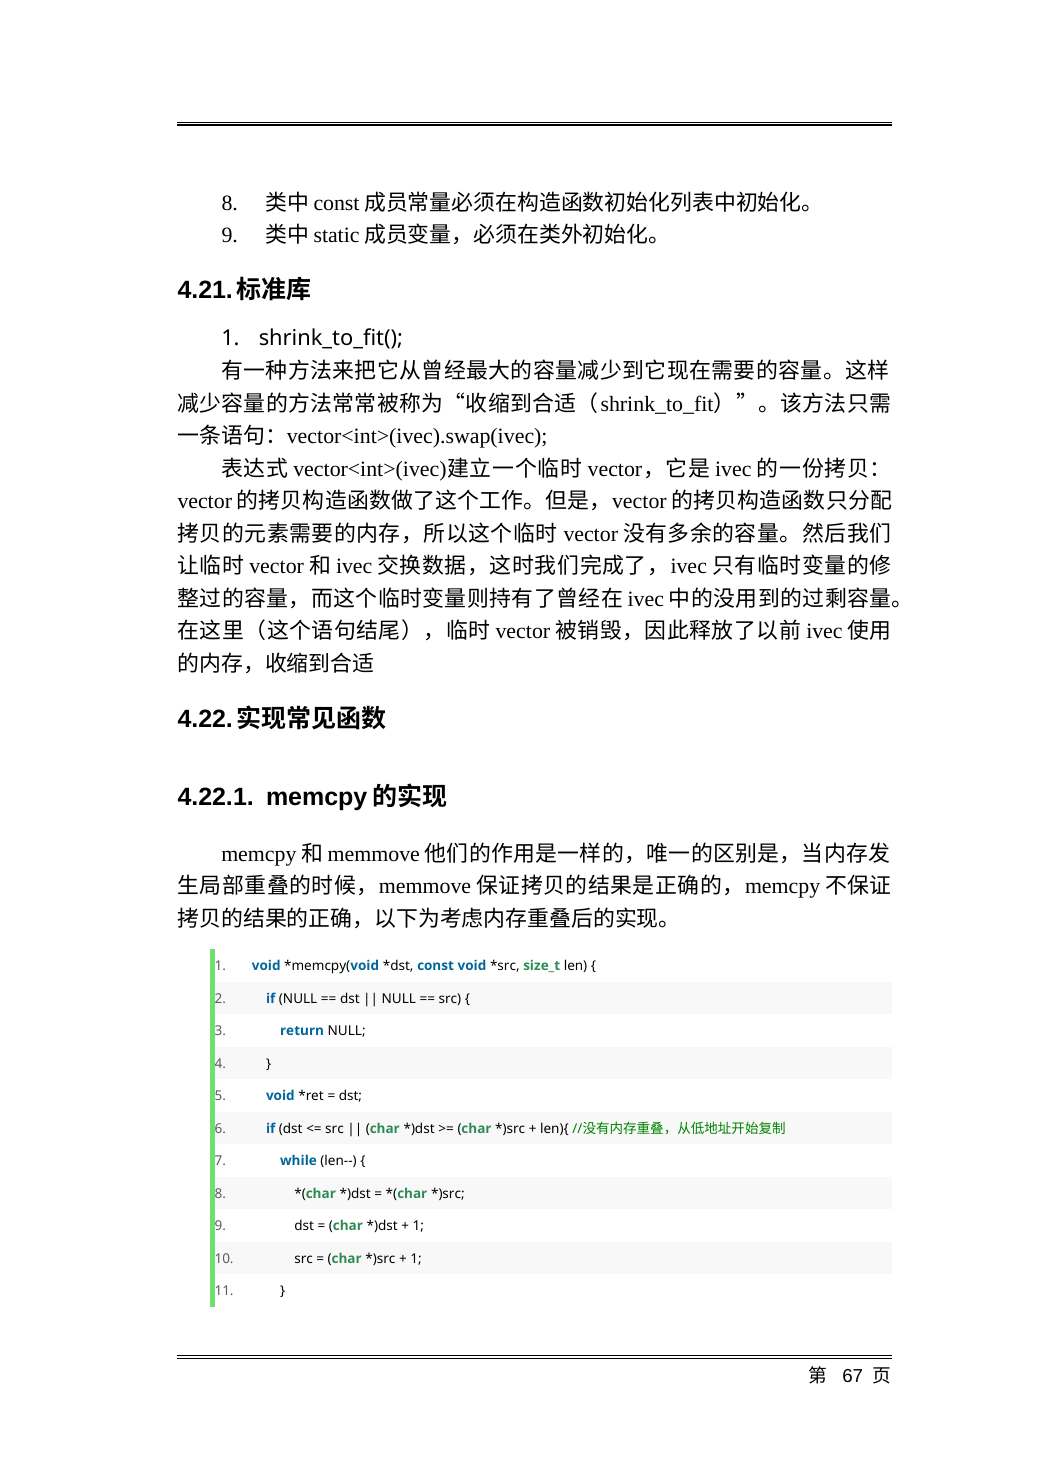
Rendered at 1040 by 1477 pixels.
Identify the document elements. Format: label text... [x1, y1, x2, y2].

list if (NULL == dst || NULL == src) { [215, 982, 892, 1014]
list } [215, 1047, 892, 1079]
list 类中const成员常量必须在构造函数初始化列表中初始化。 [221, 184, 892, 217]
list shrink_to_fit(); [221, 321, 892, 353]
list void *memcpy(void *dst, const void *src, size_t len) { [215, 949, 892, 982]
list while (len--) { [215, 1144, 892, 1177]
subtitle 标准库 [177, 256, 892, 321]
list 类中static成员变量，必须在类外初始化。 [221, 217, 892, 249]
text 表达式vector<int>(ivec)建立一个临时vector，它是ivec的一份拷贝：vector的拷贝构造函数做了这个工作。但是，vector的拷贝构造函数只分配拷贝的元素需要的内存，所以这个临时vector没有多余的容量。然后我们让临时vector和ivec交换数据，这时我们完成了，ivec只有临时变量的修整过的容量，而这个临时变量则持有了曾经在ivec中的没用到的过剩容量。在这里（这个语句结尾），临时vector被销毁，因此释放了以前ivec使用的内存，收缩到合适 [177, 451, 892, 678]
list dst = (char *)dst + 1; [215, 1209, 892, 1242]
list return NULL; [215, 1014, 892, 1047]
list if (dst <= src || (char *)dst >= (char *)src + len){ //没有内存重叠，从低地址开始复制 [215, 1112, 892, 1144]
text memcpy和memmove他们的作用是一样的，唯一的区别是，当内存发生局部重叠的时候，memmove保证拷贝的结果是正确的，memcpy不保证拷贝的结果的正确，以下为考虑内存重叠后的实现。 [177, 835, 892, 933]
subtitle 实现常见函数 [177, 684, 892, 749]
list void *ret = dst; [215, 1079, 892, 1112]
text 有一种方法来把它从曾经最大的容量减少到它现在需要的容量。这样减少容量的方法常常被称为“收缩到合适（shrink_to_fit）”。该方法只需一条语句：vector<int>(ivec).swap(ivec); [177, 353, 892, 451]
list } [215, 1274, 892, 1307]
subtitle memcpy的实现 [177, 762, 892, 827]
list *(char *)dst = *(char *)src; [215, 1177, 892, 1209]
list src = (char *)src + 1; [215, 1242, 892, 1274]
